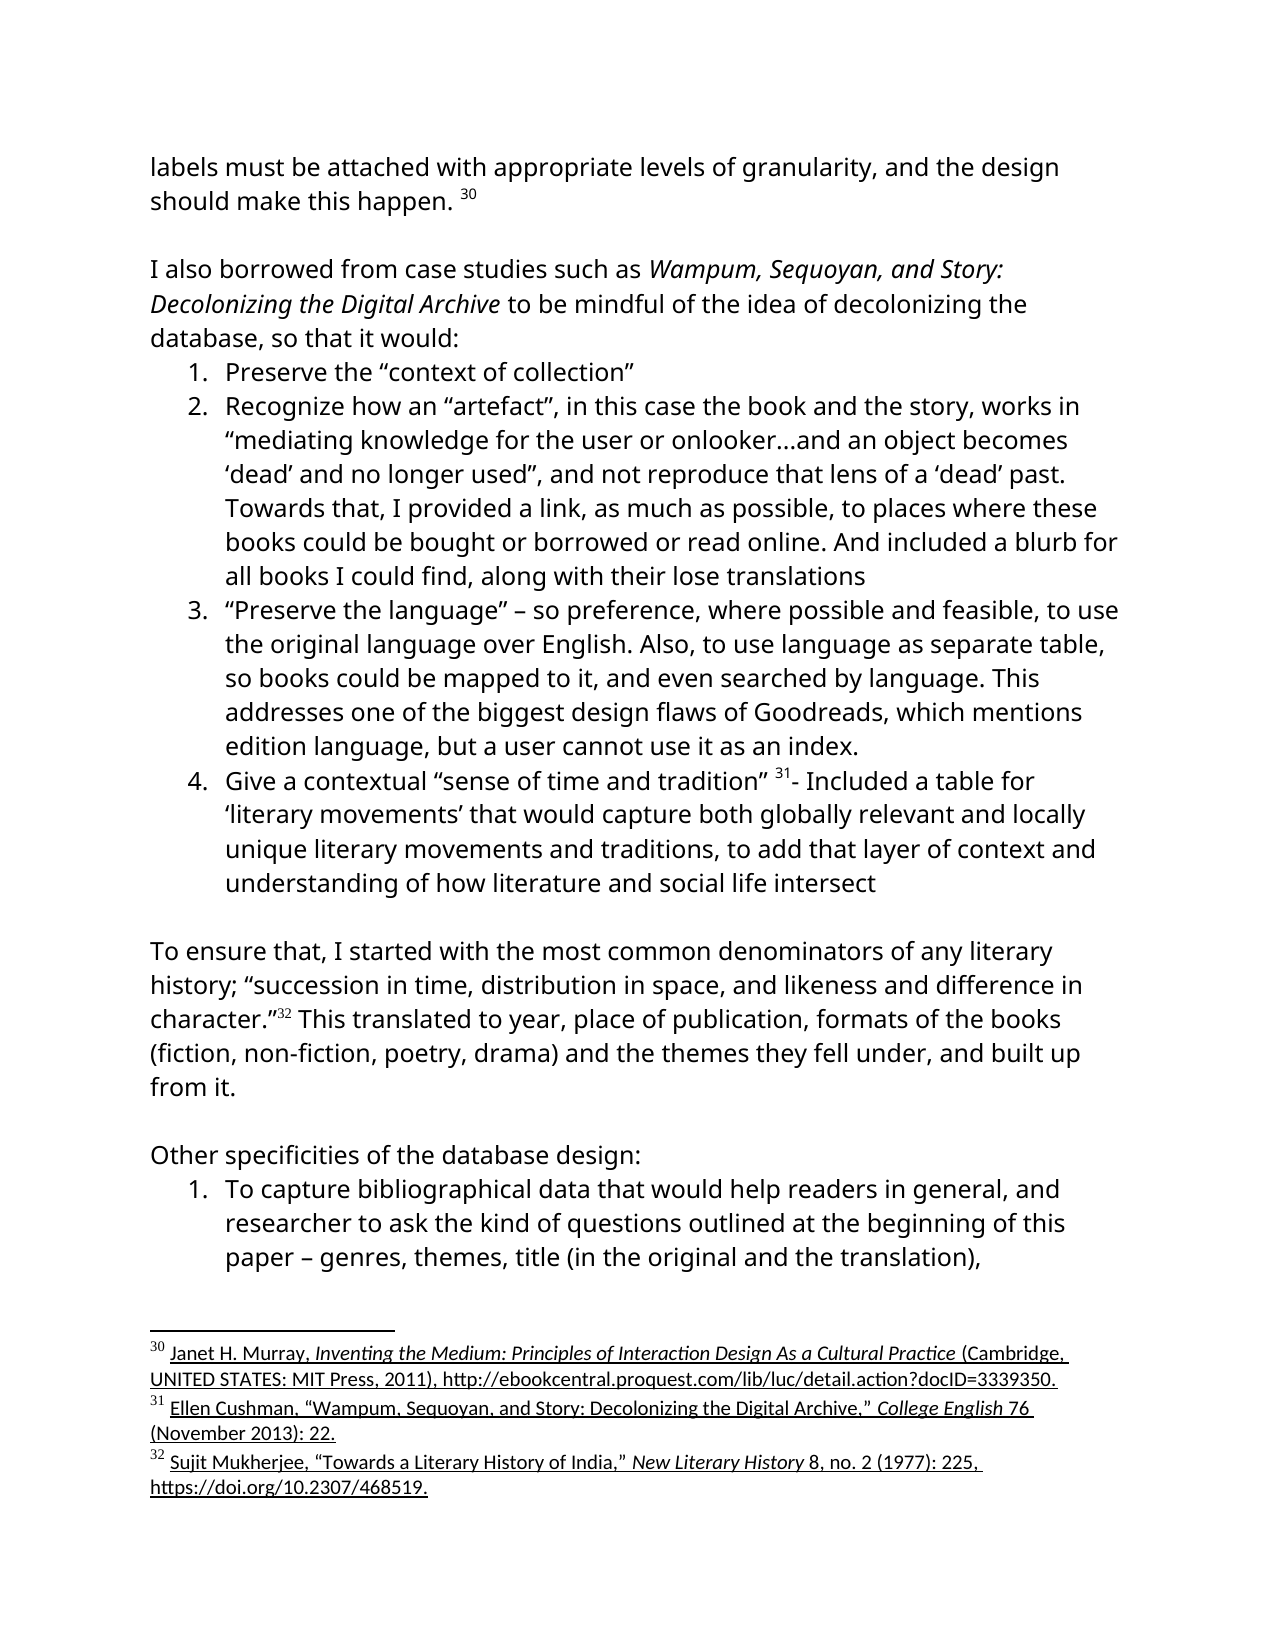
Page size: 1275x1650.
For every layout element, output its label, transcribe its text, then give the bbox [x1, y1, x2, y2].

list Preserve the “context of collection” [187, 354, 1125, 388]
text Other specificities of the database design: [150, 1138, 1125, 1172]
list Give a contextual “sense of time and tradition” - Included a table for ‘literary movements’ that would capture both globally relevant and locally unique literary movements and traditions, to add that layer of context and understanding of how literature and social life intersect [187, 763, 1125, 899]
text To ensure that, I started with the most common denominators of any literary history; “succession in time, distribution in space, and likeness and difference in character.” This translated to year, place of publication, formats of the books (fiction, non-fiction, poetry, drama) and the themes they fell under, and built up from it. [150, 933, 1125, 1104]
text I also borrowed from case studies such as Wampum, Sequoyan, and Story: Decolonizing the Digital Archive to be mindful of the idea of decolonizing the database, so that it would: [150, 252, 1125, 354]
list “Preserve the language” – so preference, where possible and feasible, to use the original language over English. Also, to use language as separate table, so books could be mapped to it, and even searched by language. This addresses one of the biggest design flaws of Goodreads, which mentions edition language, but a user cannot use it as an index. [187, 593, 1125, 763]
list Recognize how an “artefact”, in this case the book and the story, works in “mediating knowledge for the user or onlooker...and an object becomes ‘dead’ and no longer used”, and not reproduce that lens of a ‘dead’ past. Towards that, I provided a link, as much as possible, to places where these books could be bought or borrowed or read online. And included a blurb for all books I could find, along with their lose translations [187, 388, 1125, 593]
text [150, 150, 1125, 218]
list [187, 1172, 1125, 1274]
